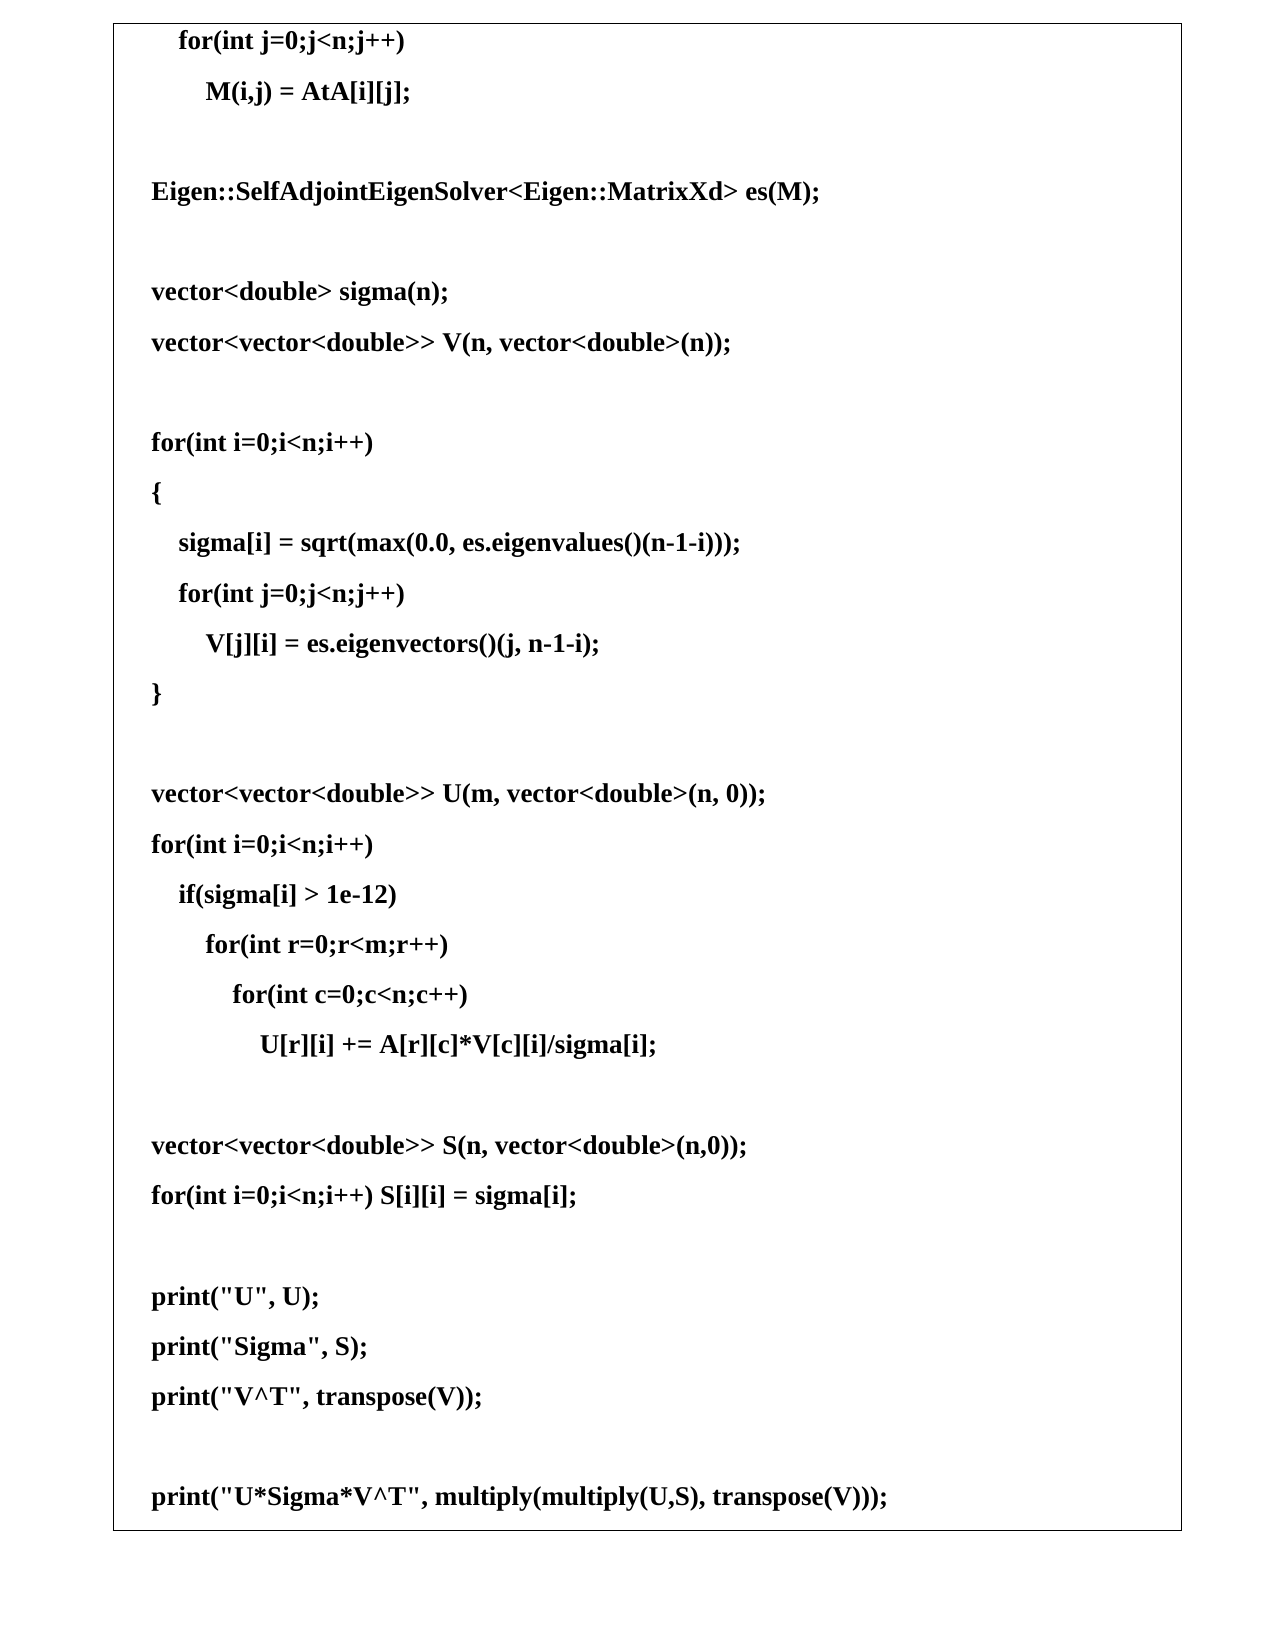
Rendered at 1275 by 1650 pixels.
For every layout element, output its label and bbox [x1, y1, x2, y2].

table_header [114, 24, 1181, 1530]
